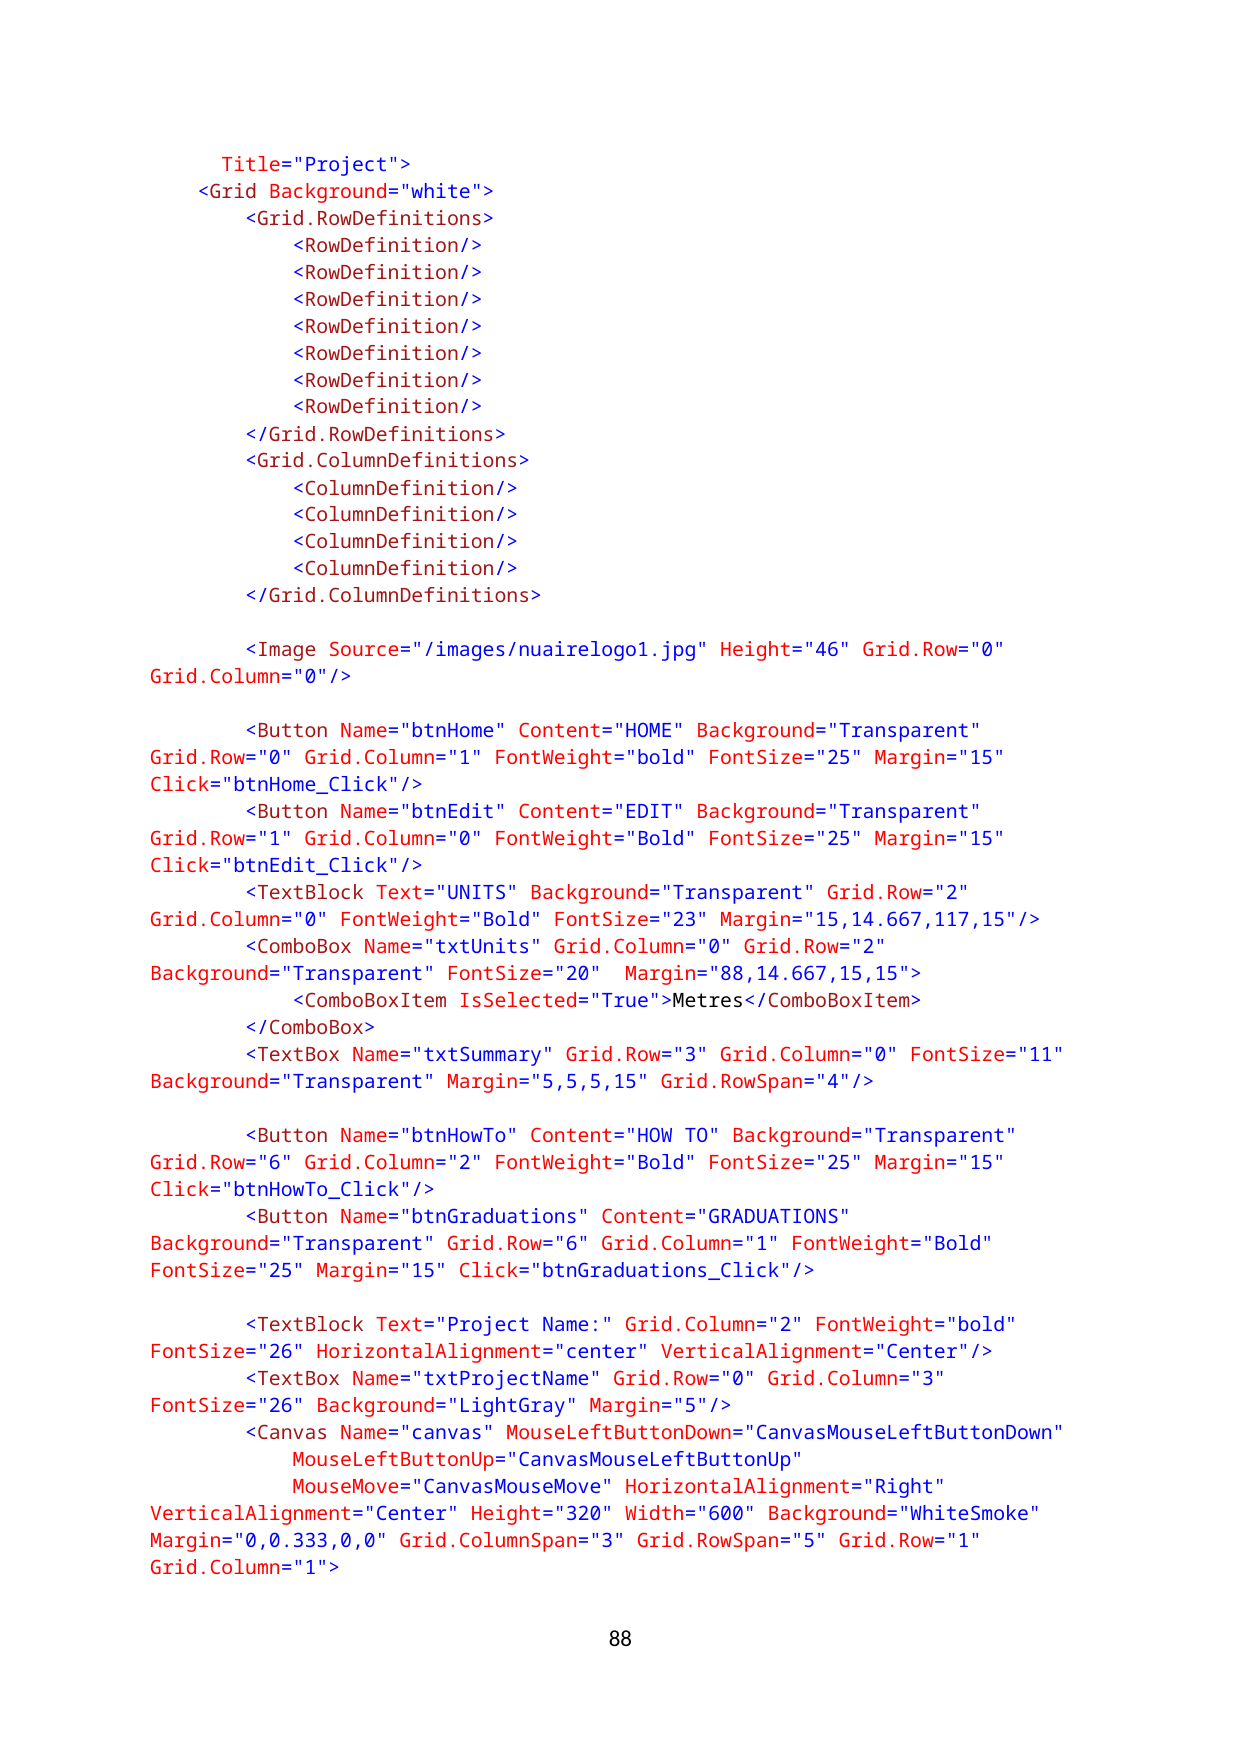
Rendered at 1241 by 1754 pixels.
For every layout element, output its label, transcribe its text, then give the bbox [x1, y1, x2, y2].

text MouseMove="CanvasMouseMove" HorizontalAlignment="Right" VerticalAlignment="Center" Height="320" Width="600" Background="WhiteSmoke" Margin="0,0.333,0,0" Grid.ColumnSpan="3" Grid.RowSpan="5" Grid.Row="1" Grid.Column="1"> [150, 1472, 1090, 1580]
text <ColumnDefinition/> [150, 528, 1090, 555]
text <RowDefinition/> [150, 339, 1090, 366]
text <RowDefinition/> [150, 366, 1090, 393]
text </ComboBox> [150, 1013, 1090, 1040]
text <ColumnDefinition/> [150, 555, 1090, 582]
text <Grid Background="white"> [150, 177, 1090, 204]
text <RowDefinition/> [150, 312, 1090, 339]
text <TextBox Name="txtProjectName" Grid.Row="0" Grid.Column="3" FontSize="26" Background="LightGray" Margin="5"/> [150, 1364, 1090, 1418]
text Title="Project"> [150, 150, 1090, 177]
text <Button Name="btnGraduations" Content="GRADUATIONS" Background="Transparent" Grid.Row="6" Grid.Column="1" FontWeight="Bold" FontSize="25" Margin="15" Click="btnGraduations_Click"/> [150, 1202, 1090, 1283]
text <Grid.RowDefinitions> [150, 204, 1090, 231]
text <TextBlock Text="UNITS" Background="Transparent" Grid.Row="2" Grid.Column="0" FontWeight="Bold" FontSize="23" Margin="15,14.667,117,15"/> [150, 878, 1090, 932]
text <Button Name="btnHowTo" Content="HOW TO" Background="Transparent" Grid.Row="6" Grid.Column="2" FontWeight="Bold" FontSize="25" Margin="15" Click="btnHowTo_Click"/> [150, 1121, 1090, 1202]
text <RowDefinition/> [150, 258, 1090, 285]
text <ComboBox Name="txtUnits" Grid.Column="0" Grid.Row="2" Background="Transparent" FontSize="20" Margin="88,14.667,15,15"> [150, 932, 1090, 986]
text <Grid.ColumnDefinitions> [150, 447, 1090, 474]
text <ColumnDefinition/> [150, 501, 1090, 528]
text <RowDefinition/> [150, 285, 1090, 312]
text <ComboBoxItem IsSelected="True">Metres</ComboBoxItem> [150, 986, 1090, 1013]
text <Button Name="btnHome" Content="HOME" Background="Transparent" Grid.Row="0" Grid.Column="1" FontWeight="bold" FontSize="25" Margin="15" Click="btnHome_Click"/> [150, 717, 1090, 797]
text <TextBlock Text="Project Name:" Grid.Column="2" FontWeight="bold" FontSize="26" HorizontalAlignment="center" VerticalAlignment="Center"/> [150, 1310, 1090, 1364]
text <RowDefinition/> [150, 393, 1090, 420]
text <TextBox Name="txtSummary" Grid.Row="3" Grid.Column="0" FontSize="11" Background="Transparent" Margin="5,5,5,15" Grid.RowSpan="4"/> [150, 1040, 1090, 1094]
text </Grid.RowDefinitions> [150, 420, 1090, 447]
text <Canvas Name="canvas" MouseLeftButtonDown="CanvasMouseLeftButtonDown" [150, 1418, 1090, 1445]
text <Image Source="/images/nuairelogo1.jpg" Height="46" Grid.Row="0" Grid.Column="0"/> [150, 636, 1090, 689]
text <ColumnDefinition/> [150, 474, 1090, 501]
text <Button Name="btnEdit" Content="EDIT" Background="Transparent" Grid.Row="1" Grid.Column="0" FontWeight="Bold" FontSize="25" Margin="15" Click="btnEdit_Click"/> [150, 797, 1090, 878]
text <RowDefinition/> [150, 231, 1090, 258]
text MouseLeftButtonUp="CanvasMouseLeftButtonUp" [150, 1445, 1090, 1472]
text </Grid.ColumnDefinitions> [150, 582, 1090, 609]
